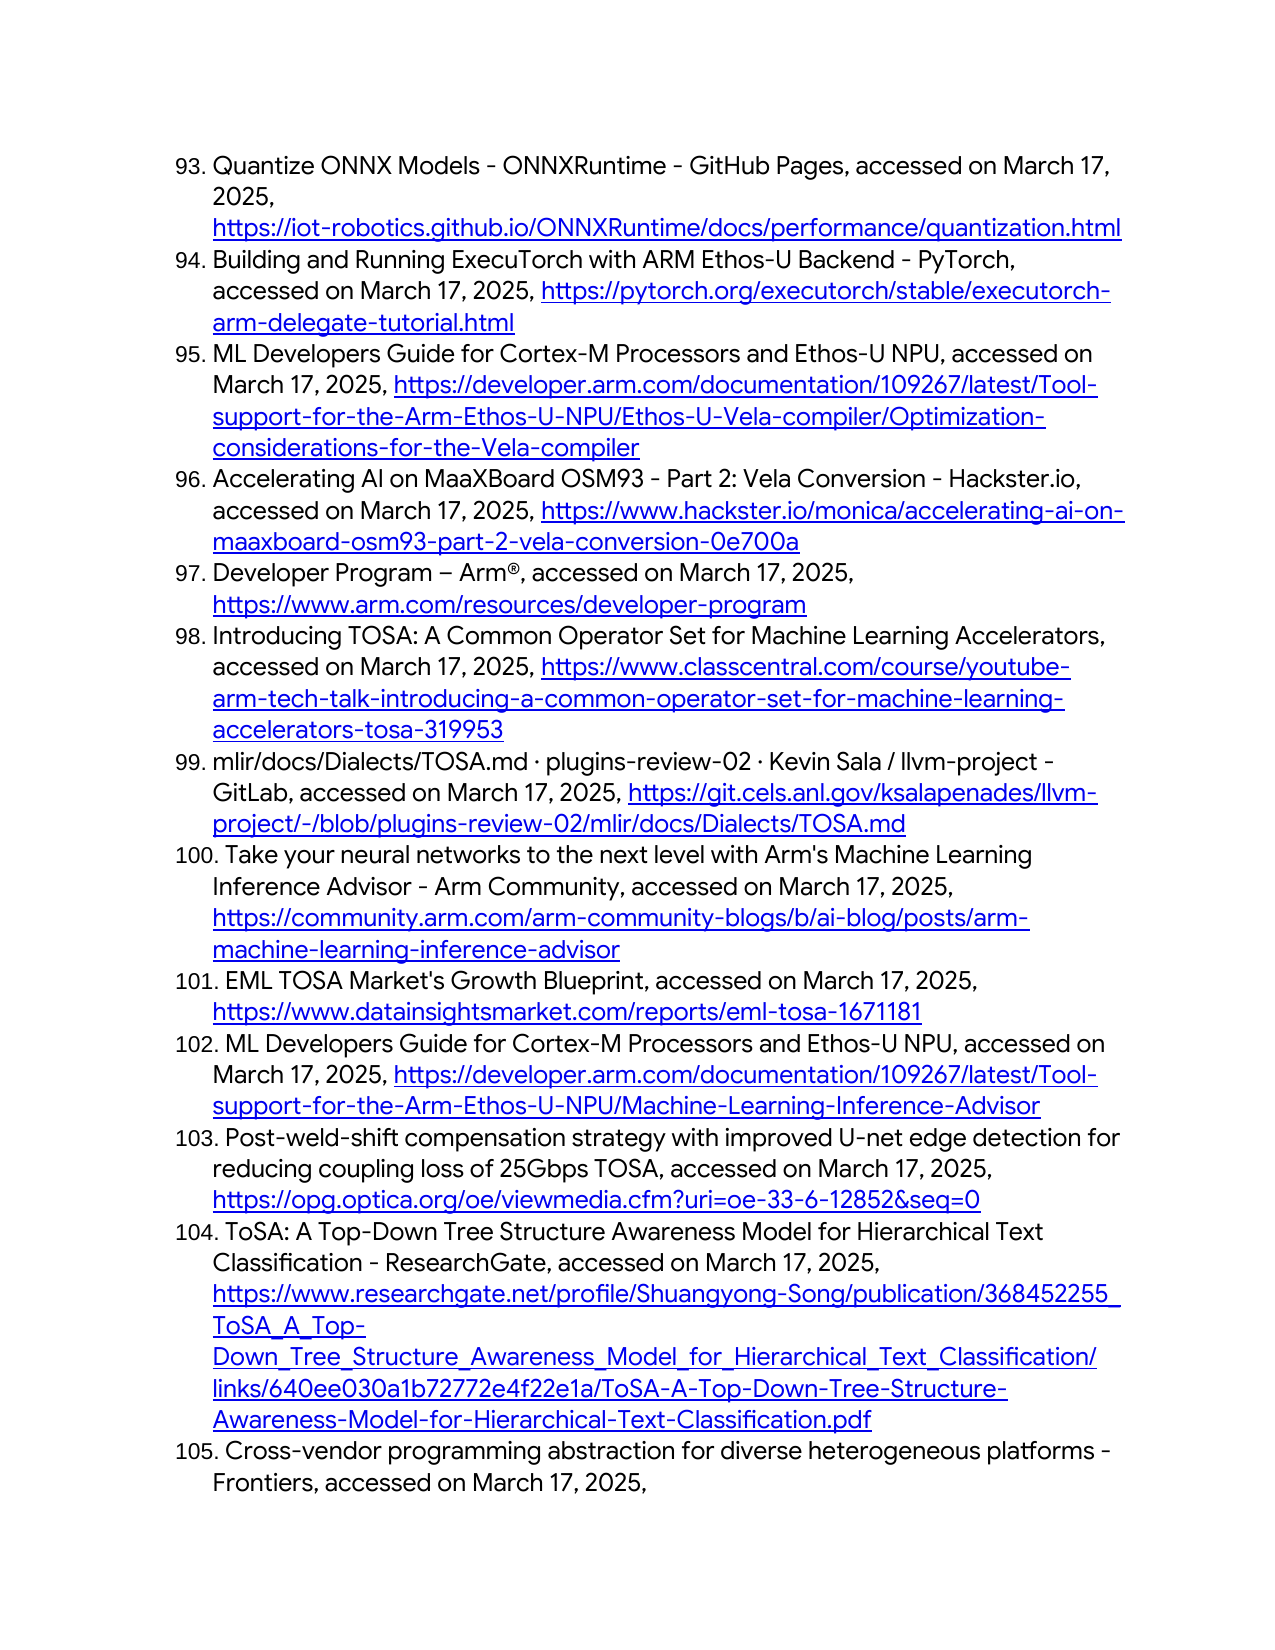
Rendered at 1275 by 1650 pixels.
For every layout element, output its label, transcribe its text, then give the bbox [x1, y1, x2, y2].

list ToSA: A Top-Down Tree Structure Awareness Model for Hierarchical Text Classification - ResearchGate, accessed on March 17, 2025, https://www.researchgate.net/profile/Shuangyong-Song/publication/368452255_ToSA_A_Top-Down_Tree_Structure_Awareness_Model_for_Hierarchical_Text_Classification/links/640ee030a1b72772e4f22e1a/ToSA-A-Top-Down-Tree-Structure-Awareness-Model-for-Hierarchical-Text-Classification.pdf [175, 1216, 1125, 1436]
list mlir/docs/Dialects/TOSA.md · plugins-review-02 · Kevin Sala / llvm-project - GitLab, accessed on March 17, 2025, https://git.cels.anl.gov/ksalapenades/llvm-project/-/blob/plugins-review-02/mlir/docs/Dialects/TOSA.md [175, 746, 1125, 840]
list ML Developers Guide for Cortex-M Processors and Ethos-U NPU, accessed on March 17, 2025, https://developer.arm.com/documentation/109267/latest/Tool-support-for-the-Arm-Ethos-U-NPU/Ethos-U-Vela-compiler/Optimization-considerations-for-the-Vela-compiler [175, 338, 1125, 463]
list Quantize ONNX Models - ONNXRuntime - GitHub Pages, accessed on March 17, 2025, https://iot-robotics.github.io/ONNXRuntime/docs/performance/quantization.html [175, 150, 1125, 244]
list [175, 1436, 1125, 1498]
list EML TOSA Market's Growth Blueprint, accessed on March 17, 2025, https://www.datainsightsmarket.com/reports/eml-tosa-1671181 [175, 965, 1125, 1028]
list Accelerating AI on MaaXBoard OSM93 - Part 2: Vela Conversion - Hackster.io, accessed on March 17, 2025, https://www.hackster.io/monica/accelerating-ai-on-maaxboard-osm93-part-2-vela-conversion-0e700a [175, 463, 1125, 558]
list Take your neural networks to the next level with Arm's Machine Learning Inference Advisor - Arm Community, accessed on March 17, 2025, https://community.arm.com/arm-community-blogs/b/ai-blog/posts/arm-machine-learning-inference-advisor [175, 840, 1125, 965]
list Post-weld-shift compensation strategy with improved U-net edge detection for reducing coupling loss of 25Gbps TOSA, accessed on March 17, 2025, https://opg.optica.org/oe/viewmedia.cfm?uri=oe-33-6-12852&seq=0 [175, 1122, 1125, 1216]
list Introducing TOSA: A Common Operator Set for Machine Learning Accelerators, accessed on March 17, 2025, https://www.classcentral.com/course/youtube-arm-tech-talk-introducing-a-common-operator-set-for-machine-learning-accelerators-tosa-319953 [175, 620, 1125, 746]
list Building and Running ExecuTorch with ARM Ethos-U Backend - PyTorch, accessed on March 17, 2025, https://pytorch.org/executorch/stable/executorch-arm-delegate-tutorial.html [175, 244, 1125, 338]
list Developer Program – Arm®, accessed on March 17, 2025, https://www.arm.com/resources/developer-program [175, 558, 1125, 620]
list ML Developers Guide for Cortex-M Processors and Ethos-U NPU, accessed on March 17, 2025, https://developer.arm.com/documentation/109267/latest/Tool-support-for-the-Arm-Ethos-U-NPU/Machine-Learning-Inference-Advisor [175, 1028, 1125, 1122]
